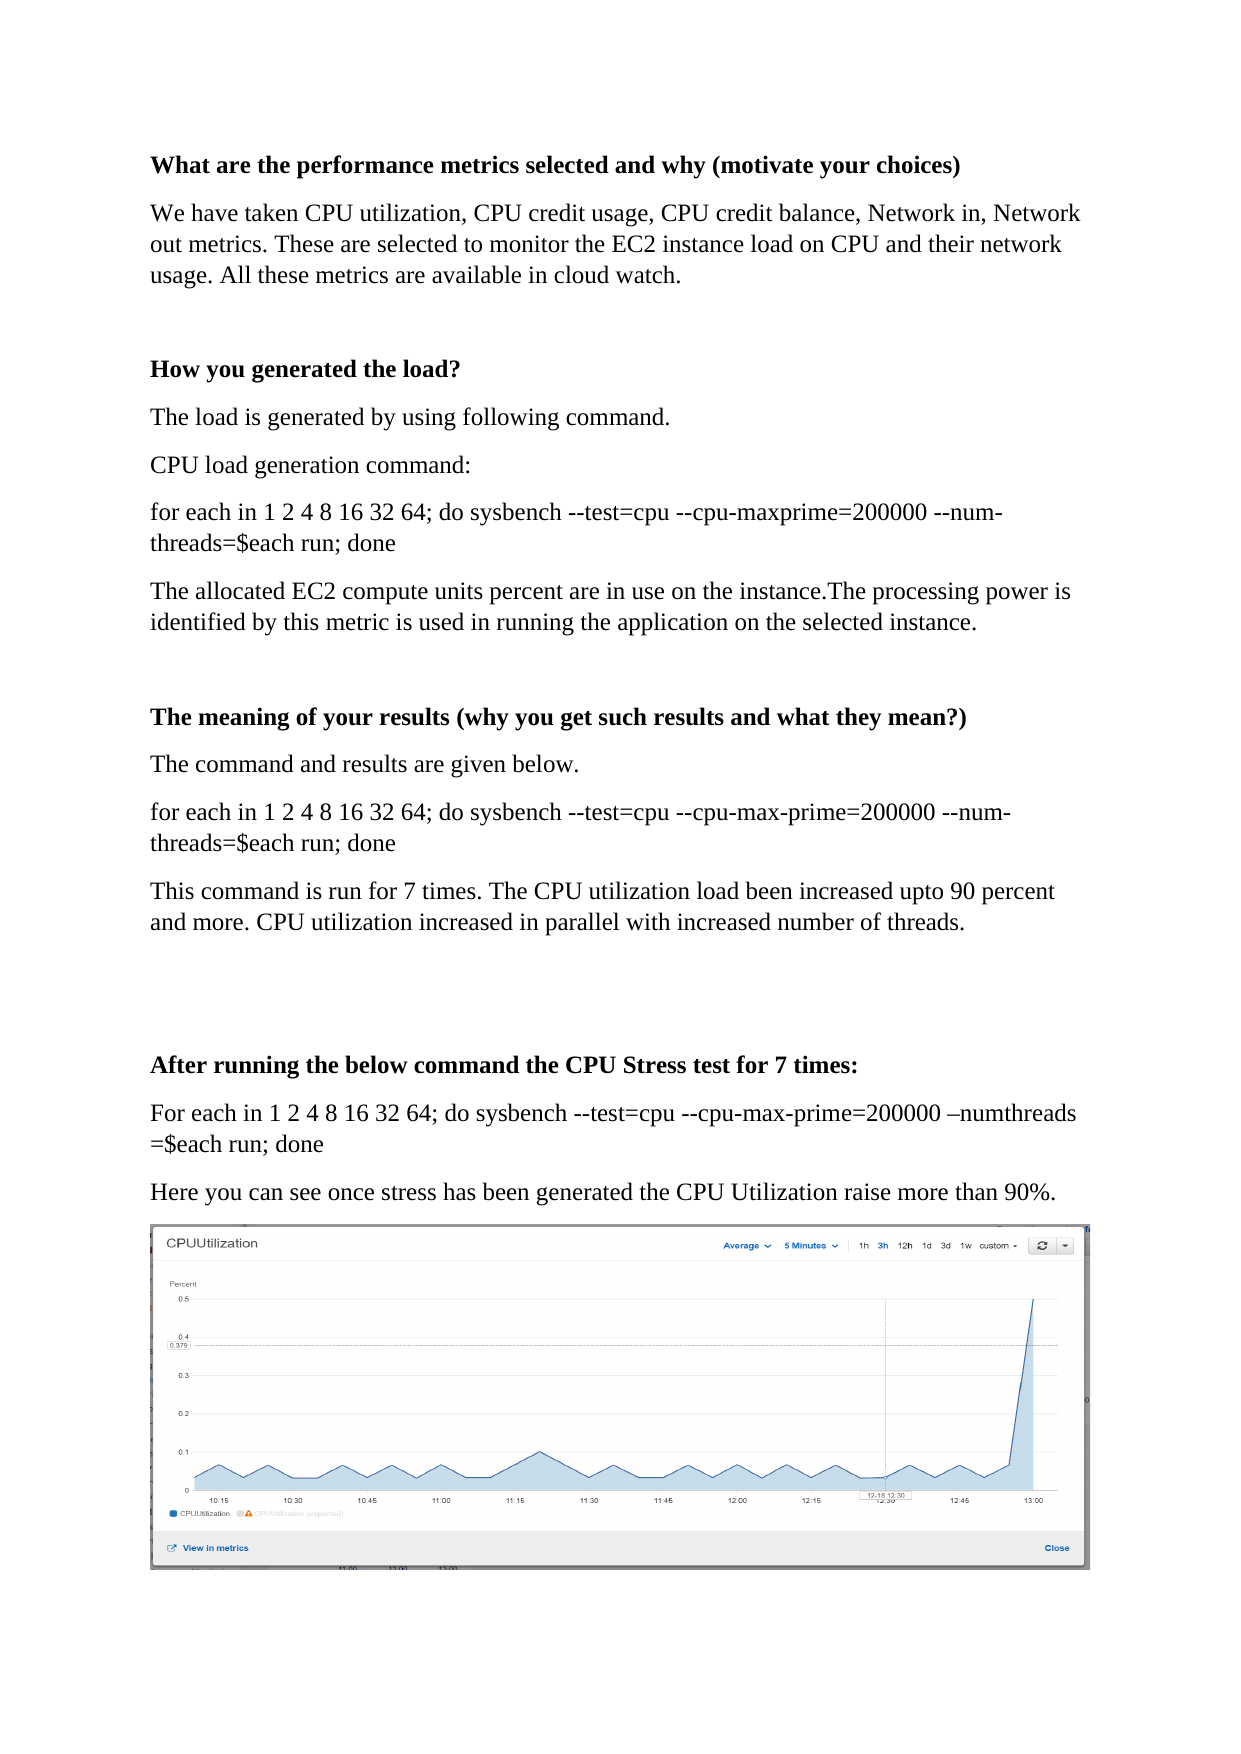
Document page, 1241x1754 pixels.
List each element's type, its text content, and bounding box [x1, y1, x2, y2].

text The load is generated by using following command. [150, 402, 1090, 431]
text We have taken CPU utilization, CPU credit usage, CPU credit balance, Network in, Network out metrics. These are selected to monitor the EC2 instance load on CPU and their network usage. All these metrics are available in cloud watch. [150, 198, 1090, 288]
text for each in 1 2 4 8 16 32 64; do sysbench --test=cpu --cpu-maxprime=200000 --num-threads=$each run; done [150, 497, 1090, 557]
text For each in 1 2 4 8 16 32 64; do sysbench --test=cpu --cpu-max-prime=200000 –numthreads =$each run; done [150, 1098, 1090, 1158]
text What are the performance metrics selected and why (motivate your choices) [150, 150, 1090, 179]
text The command and results are given below. [150, 749, 1090, 778]
text How you generated the load? [150, 354, 1090, 383]
text The meaning of your results (why you get such results and what they mean?) [150, 702, 1090, 731]
text for each in 1 2 4 8 16 32 64; do sysbench --test=cpu --cpu-max-prime=200000 --num-threads=$each run; done [150, 797, 1090, 857]
text Here you can see once stress has been generated the CPU Utilization raise more than 90%. [150, 1177, 1090, 1205]
picture [150, 1224, 1091, 1570]
text This command is run for 7 times. The CPU utilization load been increased upto 90 percent and more. CPU utilization increased in parallel with increased number of threads. [150, 876, 1090, 936]
text The allocated EC2 compute units percent are in use on the instance.The processing power is identified by this metric is used in running the application on the selected instance. [150, 576, 1090, 636]
text After running the below command the CPU Stress test for 7 times: [150, 1050, 1090, 1079]
text CPU load generation command: [150, 450, 1090, 478]
